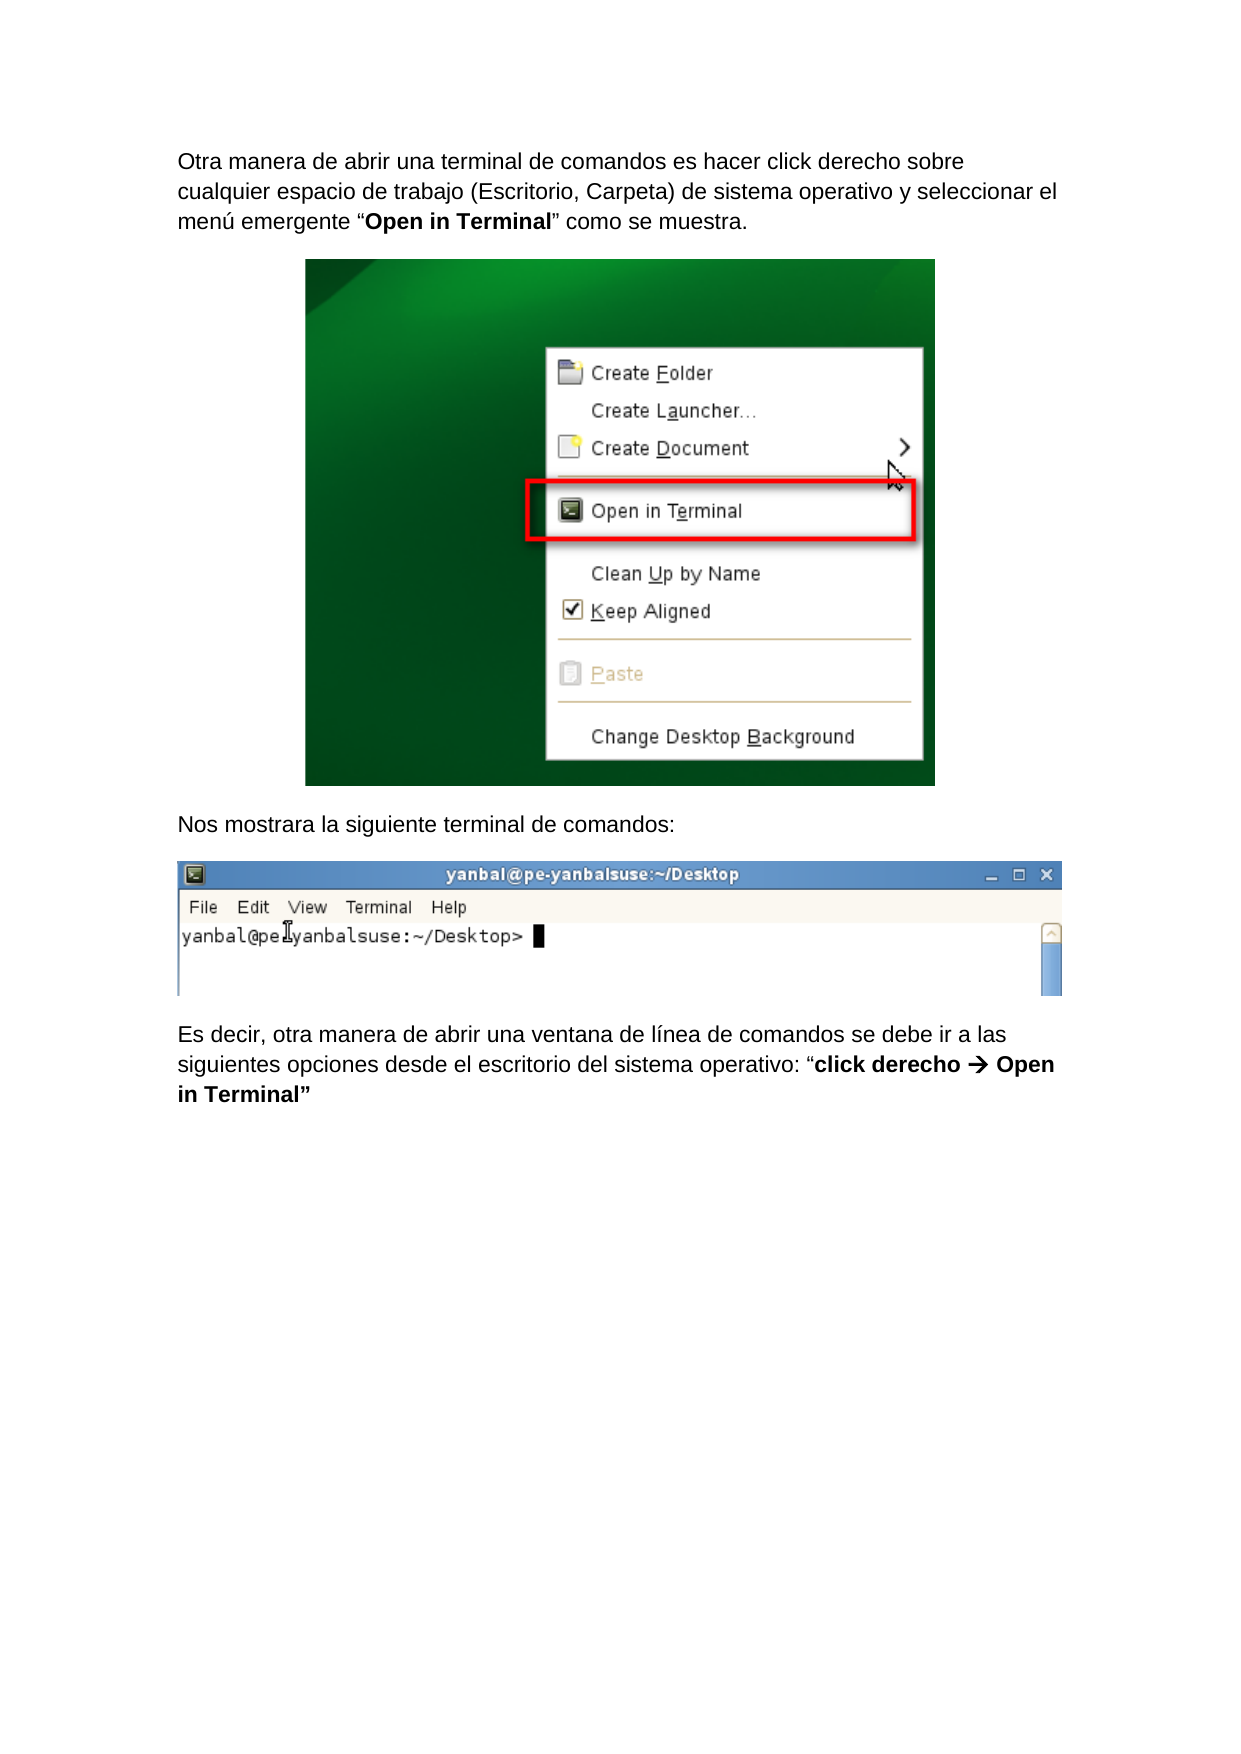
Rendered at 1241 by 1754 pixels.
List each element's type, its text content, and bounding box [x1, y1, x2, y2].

picture [305, 259, 935, 786]
text Otra manera de abrir una terminal de comandos es hacer click derecho sobre cualquier espacio de trabajo (Escritorio, Carpeta) de sistema operativo y seleccionar el menú emergente “Open in Terminal” como se muestra. [177, 148, 1063, 234]
text Es decir, otra manera de abrir una ventana de línea de comandos se debe ir a las siguientes opciones desde el escritorio del sistema operativo: “click derecho Open in Terminal” [177, 1021, 1063, 1108]
picture [177, 861, 1062, 996]
text Nos mostrara la siguiente terminal de comandos: [177, 811, 1063, 837]
